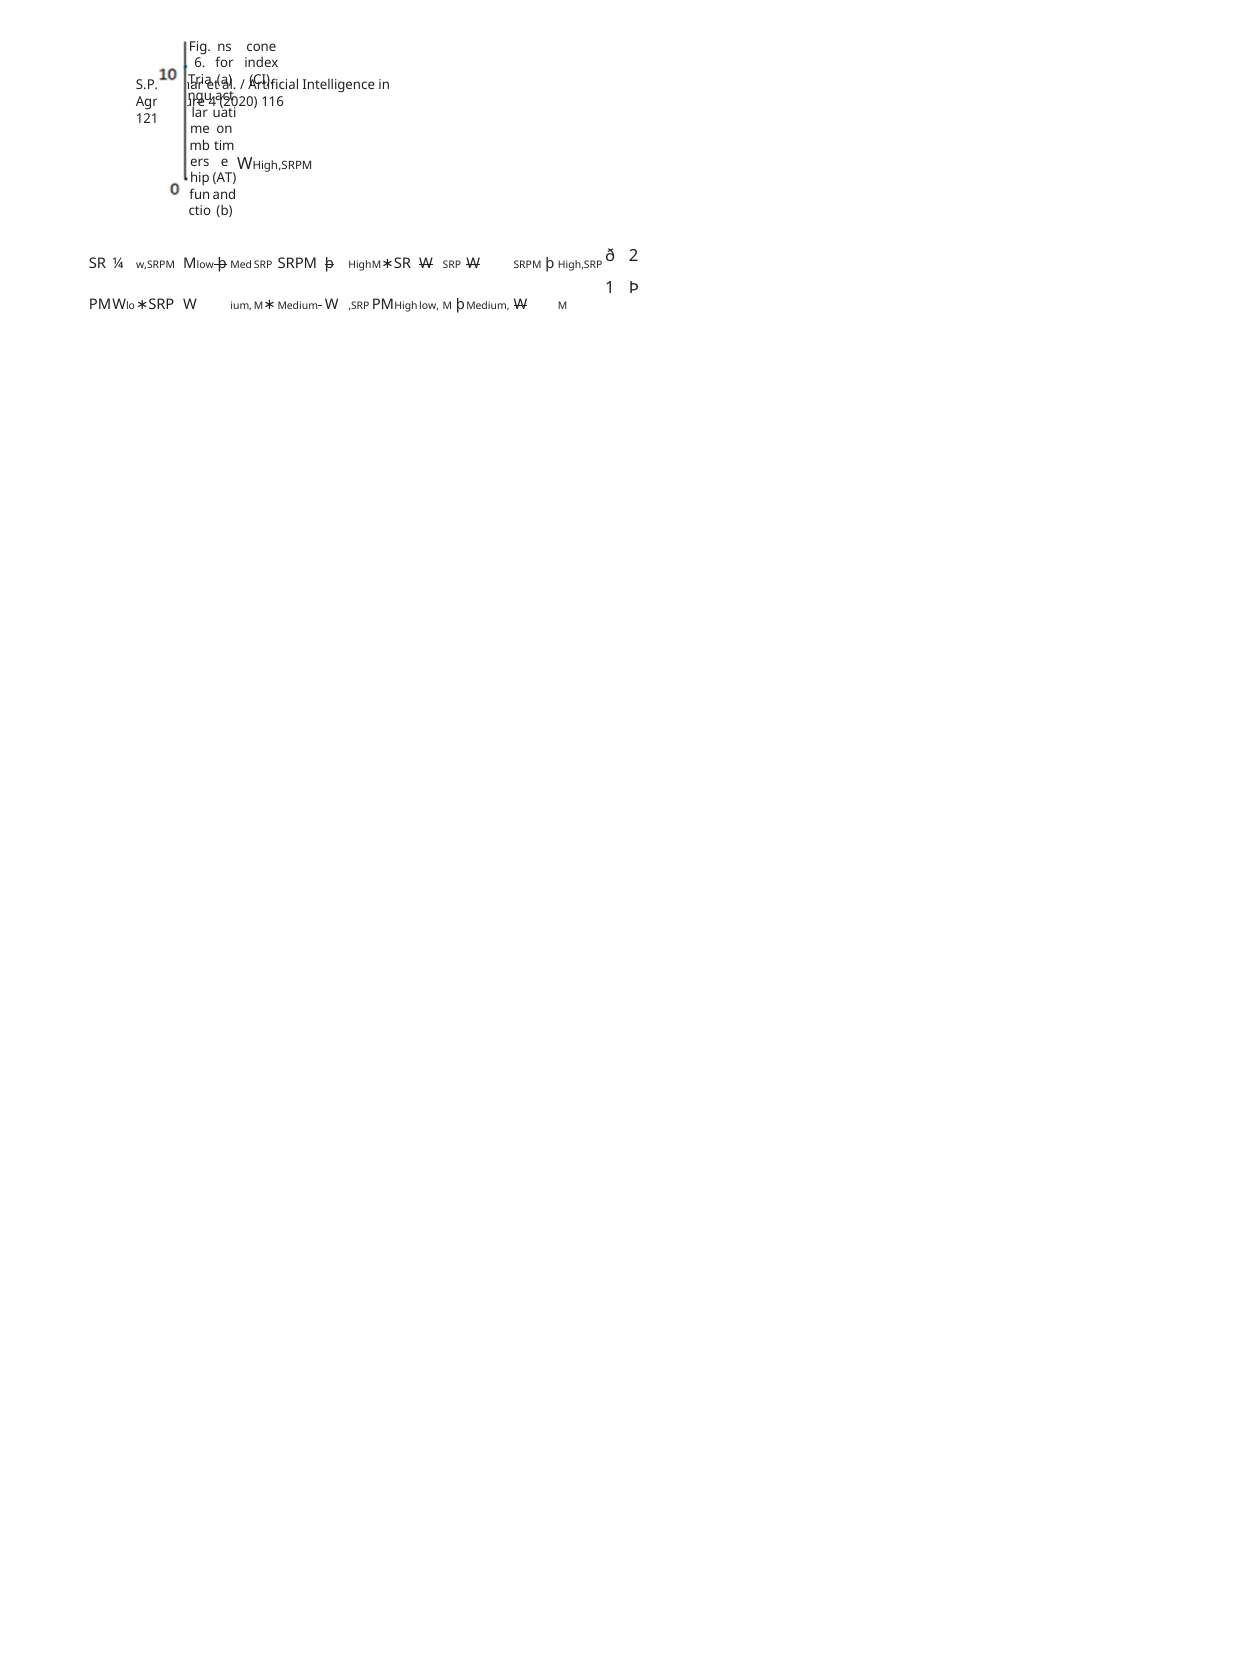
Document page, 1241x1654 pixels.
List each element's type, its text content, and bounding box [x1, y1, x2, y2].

text Fig. 6. Triangular membership functions for (a) actuation time (AT) and (b) cone index (CI). [188, 38, 286, 219]
picture [156, 38, 188, 231]
table_header WHigh,SRPM ¼ max W0,0, W1,0, W2,0 [237, 135, 286, 178]
text SRPM ¼Wlow,SRPM∗SRPMlow þ WMedium,SRPM∗SRPMMedium þ WHigh,SRPM∗SRPMHigh Wlow,SRPM þ WMedium,SRPM þ WHigh,SRPM [88, 236, 605, 317]
